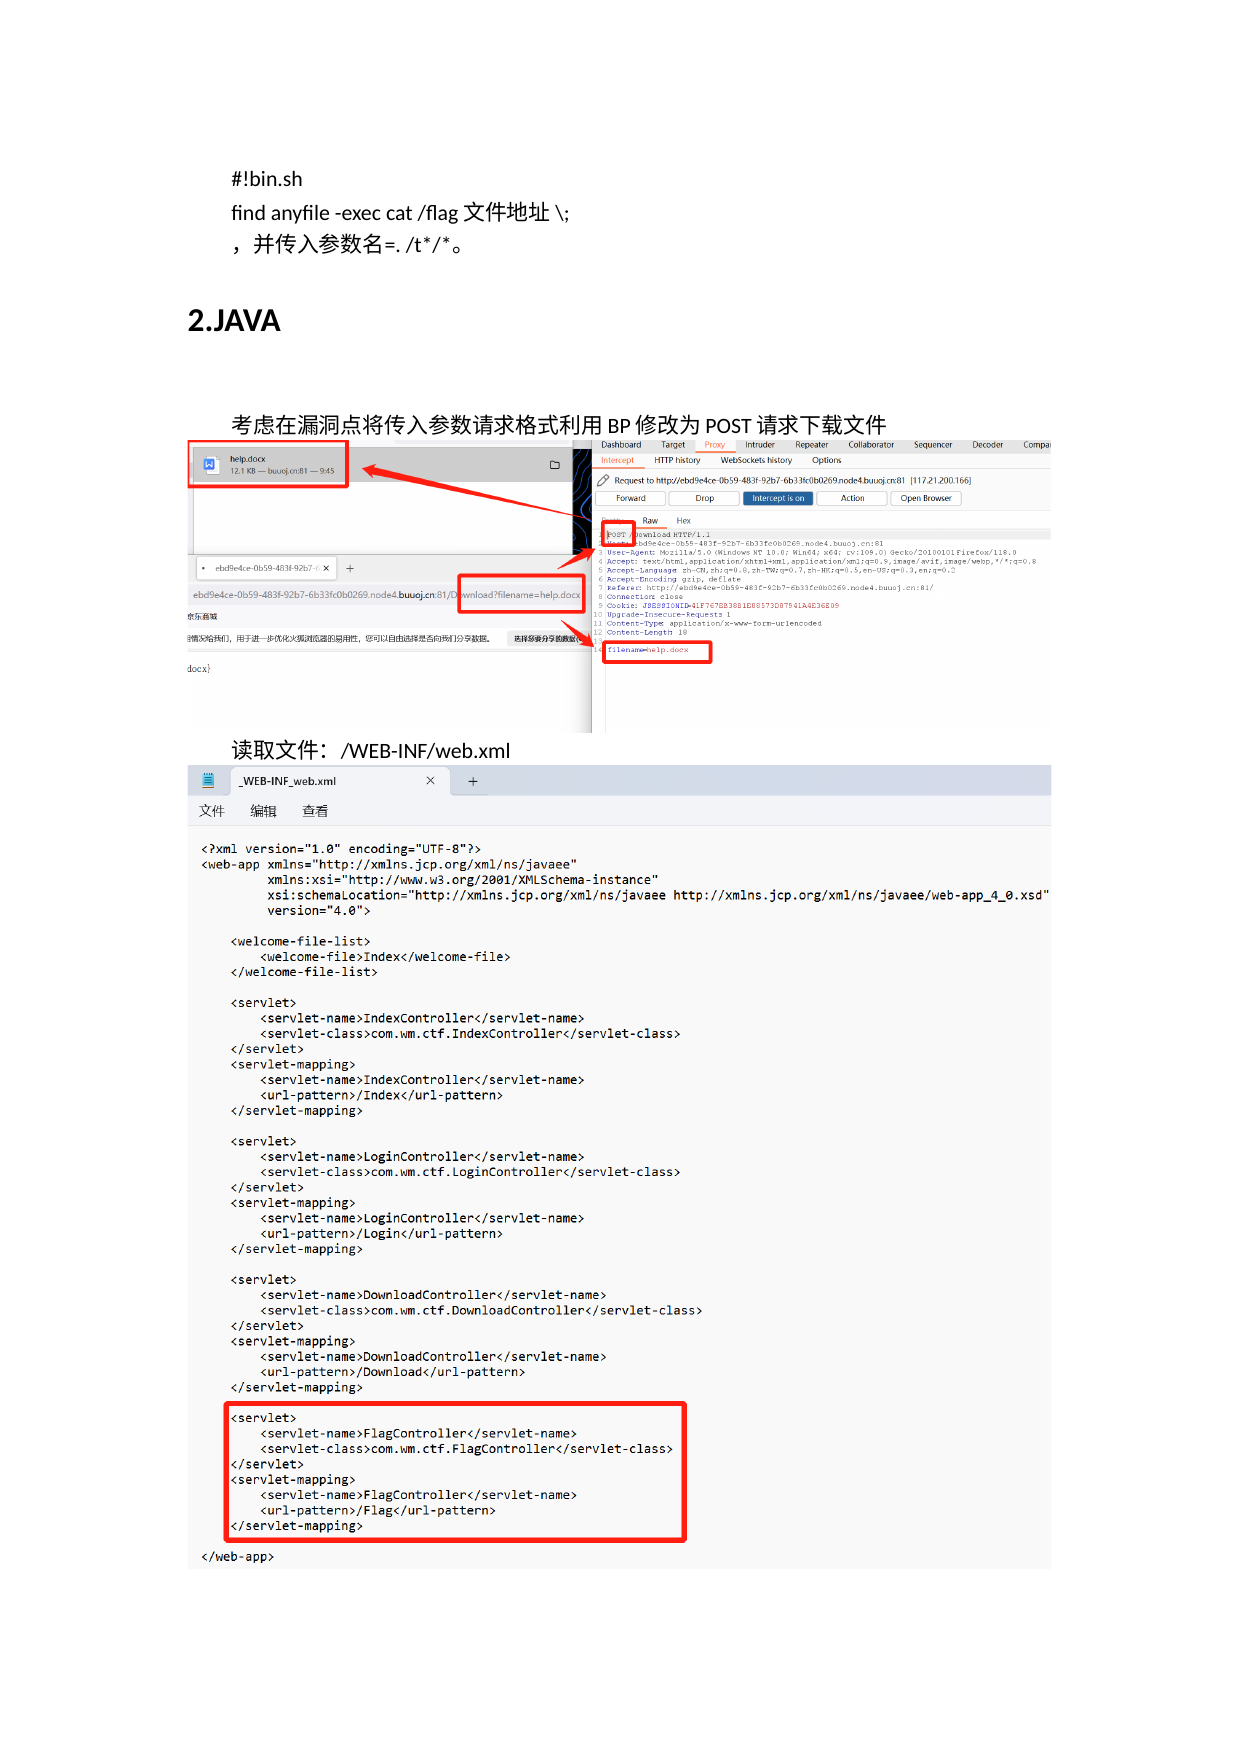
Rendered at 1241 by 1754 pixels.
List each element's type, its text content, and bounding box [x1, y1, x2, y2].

subtitle 2.JAVA [187, 287, 1053, 352]
list 考虑在漏洞点将传入参数请求格式利用BP修改为POST请求下载文件 [187, 408, 1053, 440]
list 读取文件：/WEB-INF/web.xml [187, 733, 1053, 765]
list #!bin.sh [187, 162, 1053, 194]
picture [187, 440, 1051, 733]
list find anyfile -exec cat /flag文件地址 \; [187, 194, 1053, 227]
list ，并传入参数名=. /t*/*。 [187, 227, 1053, 259]
picture [187, 765, 1052, 1569]
